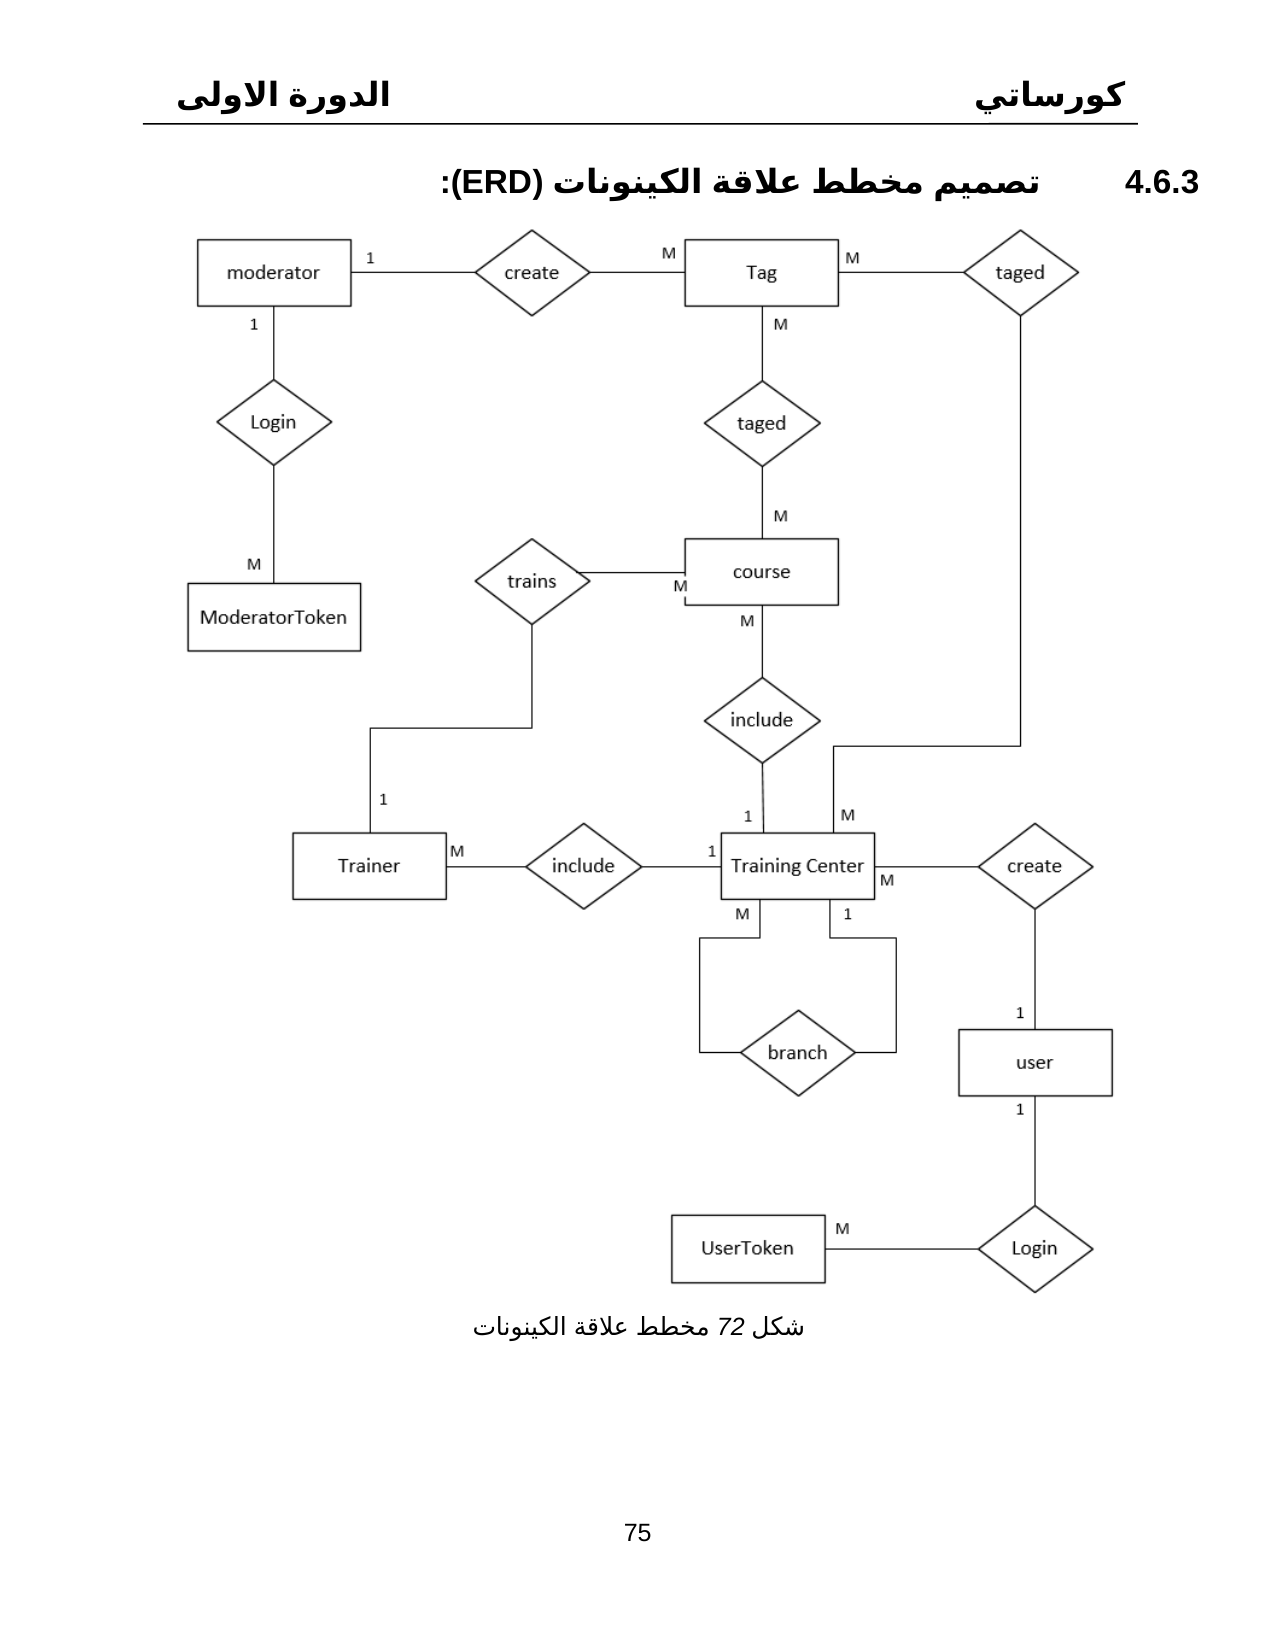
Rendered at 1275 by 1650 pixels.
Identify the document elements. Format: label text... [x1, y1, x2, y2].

text شكل مخطط علاقة الكينونات [150, 1312, 1125, 1341]
picture [150, 220, 1125, 1298]
subtitle تصميم مخطط علاقة الكينونات (ERD): [150, 162, 1125, 201]
